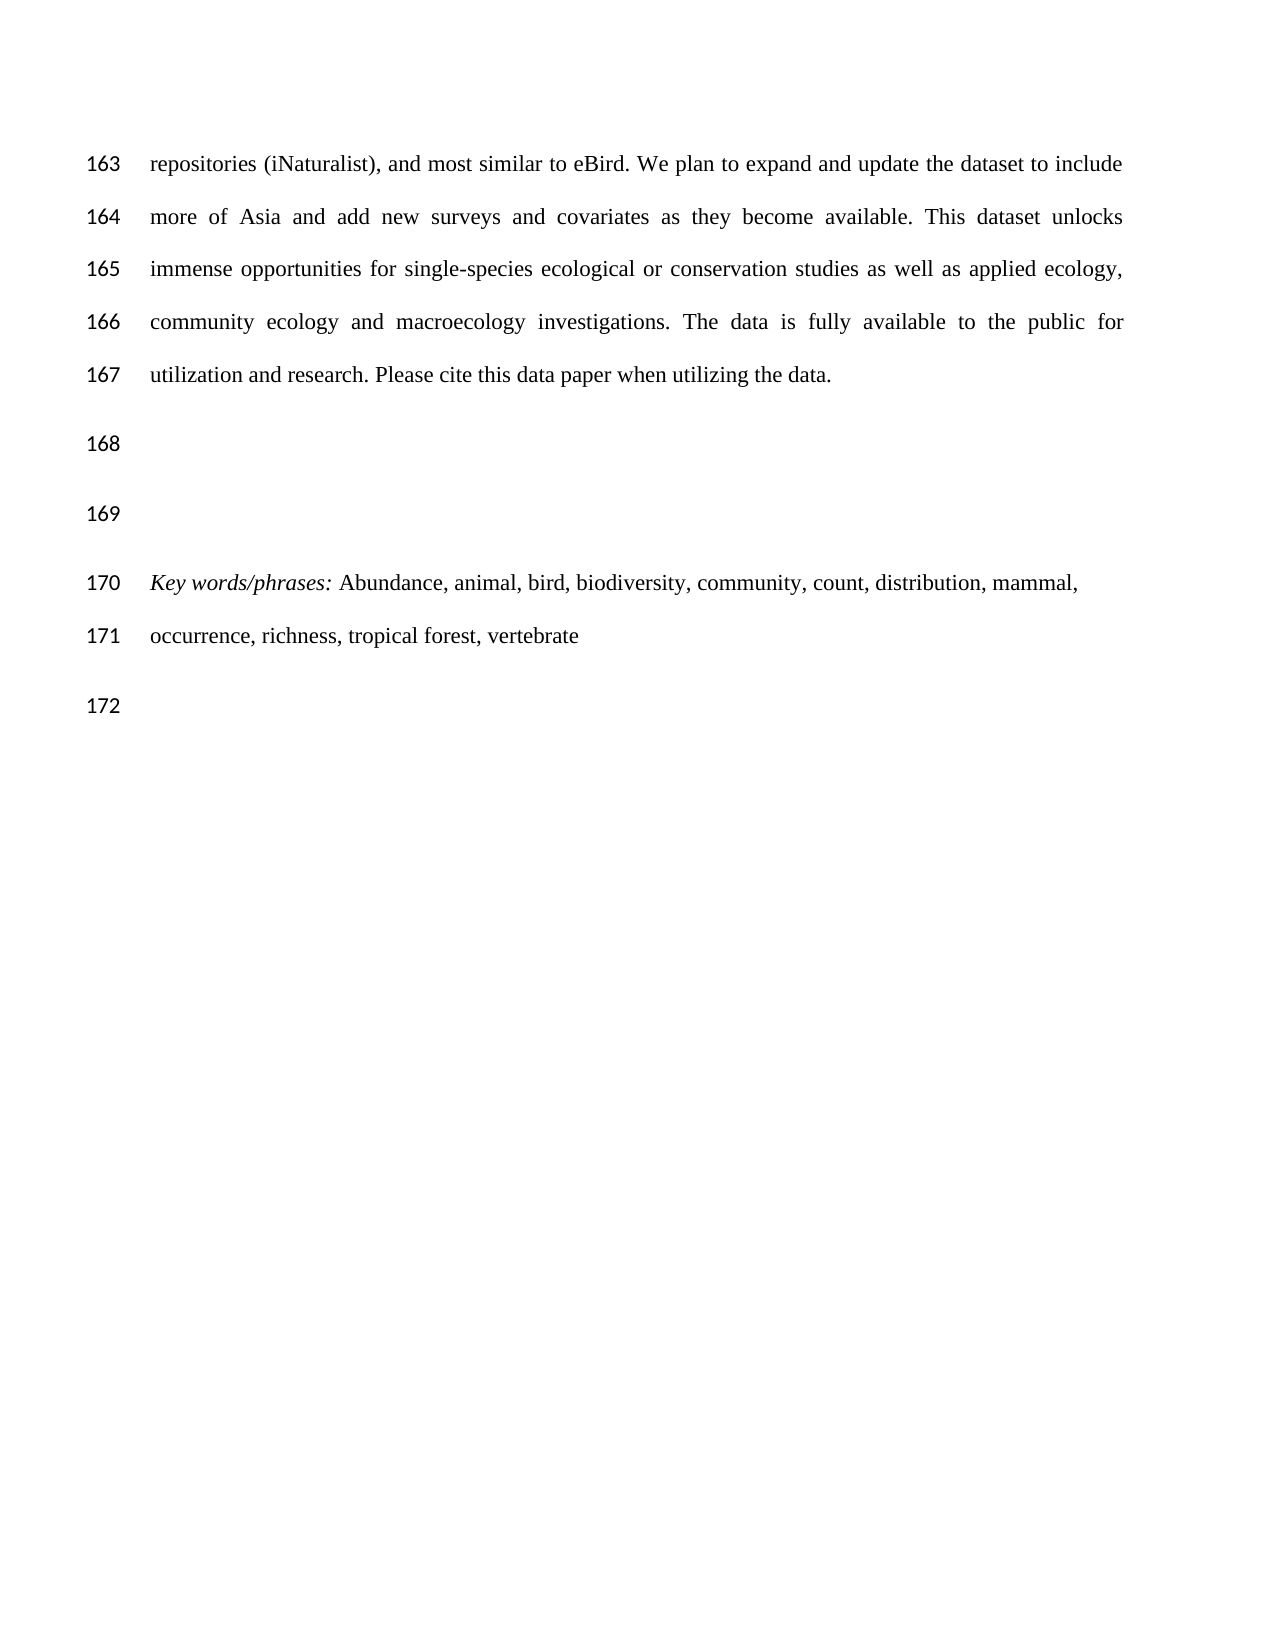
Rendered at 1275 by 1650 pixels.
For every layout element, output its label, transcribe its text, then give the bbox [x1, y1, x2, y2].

text Key words/phrases: Abundance, animal, bird, biodiversity, community, count, distribution, mammal, occurrence, richness, tropical forest, vertebrate [150, 569, 1125, 648]
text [150, 150, 1125, 387]
